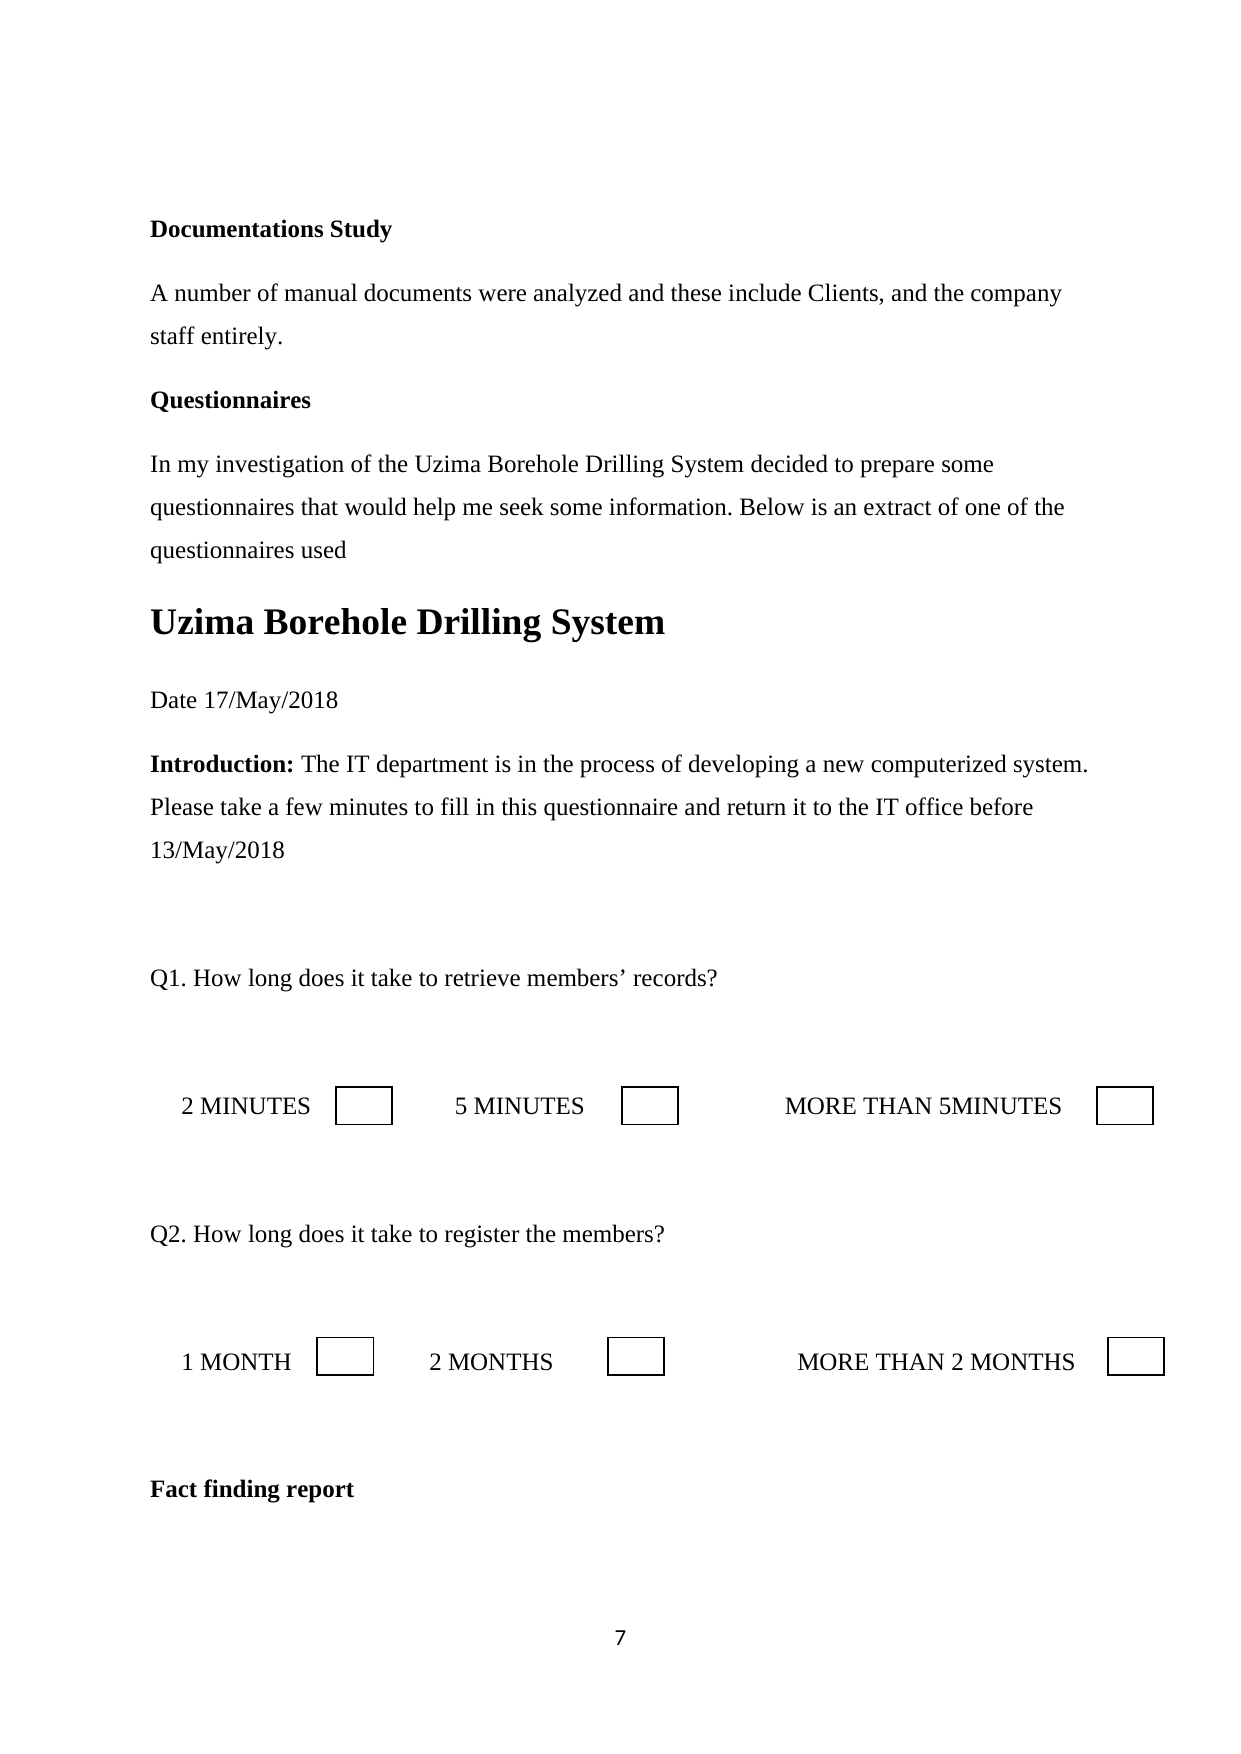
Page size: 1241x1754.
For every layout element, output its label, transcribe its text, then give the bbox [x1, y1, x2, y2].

text Q1. How long does it take to retrieve members’ records? [150, 963, 1090, 992]
text A number of manual documents were analyzed and these include Clients, and the company staff entirely. [150, 278, 1090, 350]
text Questionnaires [150, 385, 1090, 414]
text 2 MINUTES 5 MINUTES MORE THAN 5MINUTES [393, 1091, 621, 1119]
text Q2. How long does it take to register the members? [150, 1219, 1090, 1247]
text Documentations Study [150, 214, 1090, 243]
text Uzima Borehole Drilling System [150, 599, 1090, 642]
text 1 MONTH 2 MONTHS MORE THAN 2 MONTHS [665, 1347, 1090, 1375]
text Fact finding report [150, 1474, 1090, 1503]
text 2 MINUTES 5 MINUTES MORE THAN 5MINUTES [150, 1091, 335, 1119]
text 1 MONTH 2 MONTHS MORE THAN 2 MONTHS [374, 1347, 607, 1375]
text In my investigation of the Uzima Borehole Drilling System decided to prepare some questionnaires that would help me seek some information. Below is an extract of one of the questionnaires used [150, 449, 1090, 564]
text 2 MINUTES 5 MINUTES MORE THAN 5MINUTES [679, 1091, 1090, 1119]
text Date 17/May/2018 [150, 685, 1090, 713]
text Introduction: The IT department is in the process of developing a new computerized system. Please take a few minutes to fill in this questionnaire and return it to the IT office before 13/May/2018 [150, 749, 1090, 864]
text 1 MONTH 2 MONTHS MORE THAN 2 MONTHS [150, 1347, 316, 1375]
